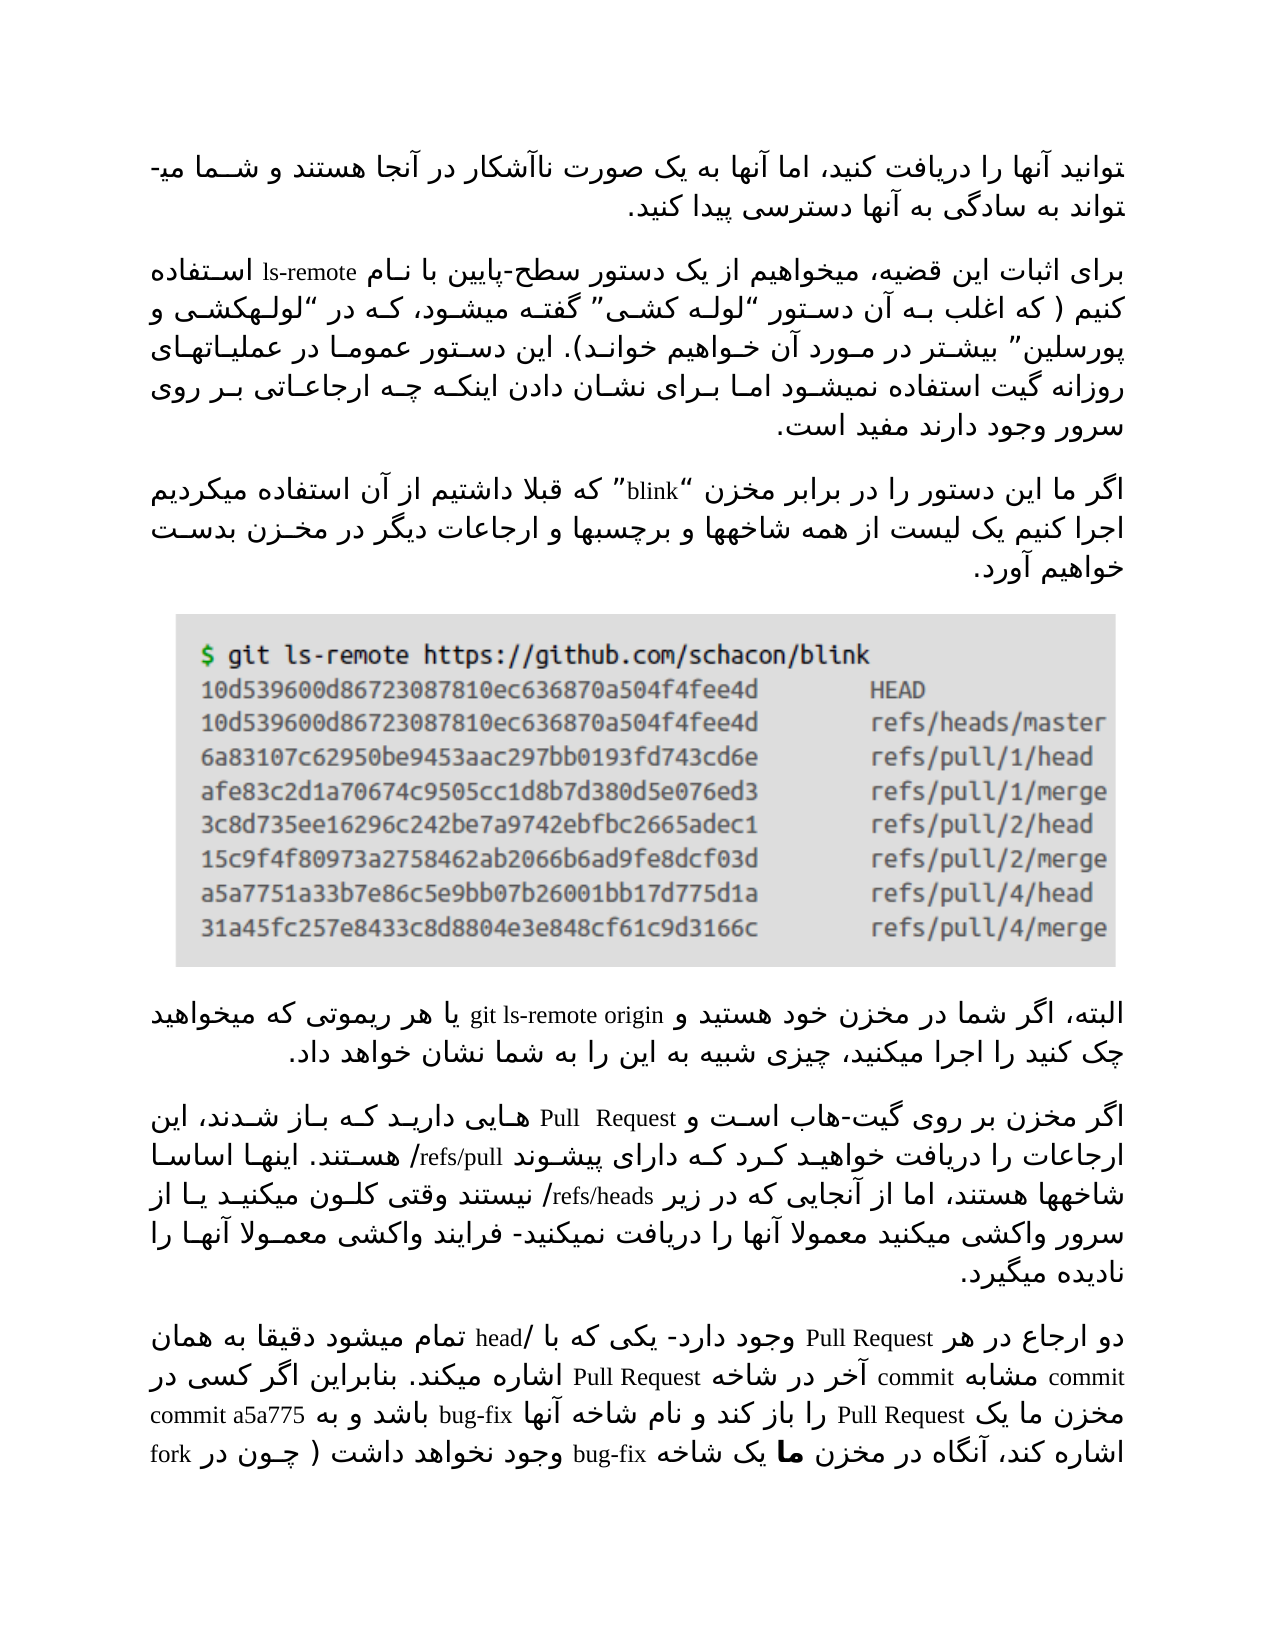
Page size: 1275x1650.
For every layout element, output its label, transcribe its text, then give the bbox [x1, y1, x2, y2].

text اگر ما این دستور را در برابر مخزن “blink” که قبلا داشتیم از آن استفاده میکردیم اجرا کنیم یک لیست از همه شاخهها و برچسبها و ارجاعات دیگر در مخزن بدست خواهیم آورد. [150, 473, 1125, 584]
text اگر مخزن بر روی گیت-هاب است و Pull Request هایی دارید که باز شدند، این ارجاعات را دریافت خواهید کرد که دارای پیشوند refs/pull/ هستند. اینها اساسا شاخهها هستند، اما از آنجایی که در زیر refs/heads/ نیستند وقتی کلون میکنید یا از سرور واکشی میکنید معمولا آنها را دریافت نمیکنید- فرایند واکشی معمولا آنها را نادیده میگیرد. [150, 1099, 1125, 1289]
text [150, 150, 1125, 223]
text برای اثبات این قضیه، میخواهیم از یک دستور سطح-پایین با نام ls-remote استفاده کنیم ( که اغلب به آن دستور “لوله کشی” گفته میشود، که در “لولهکشی و پورسلین” بیشتر در مورد آن خواهیم خواند). این دستور عموما در عملیاتهای روزانه گیت استفاده نمیشود اما برای نشان دادن اینکه چه ارجاعاتی بر روی سرور وجود دارند مفید است. [150, 253, 1125, 443]
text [150, 1319, 1125, 1470]
text البته، اگر شما در مخزن خود هستید و git ls-remote origin یا هر ریموتی که میخواهید چک کنید را اجرا میکنید، چیزی شبیه به این را به شما نشان خواهد داد. [150, 996, 1125, 1069]
